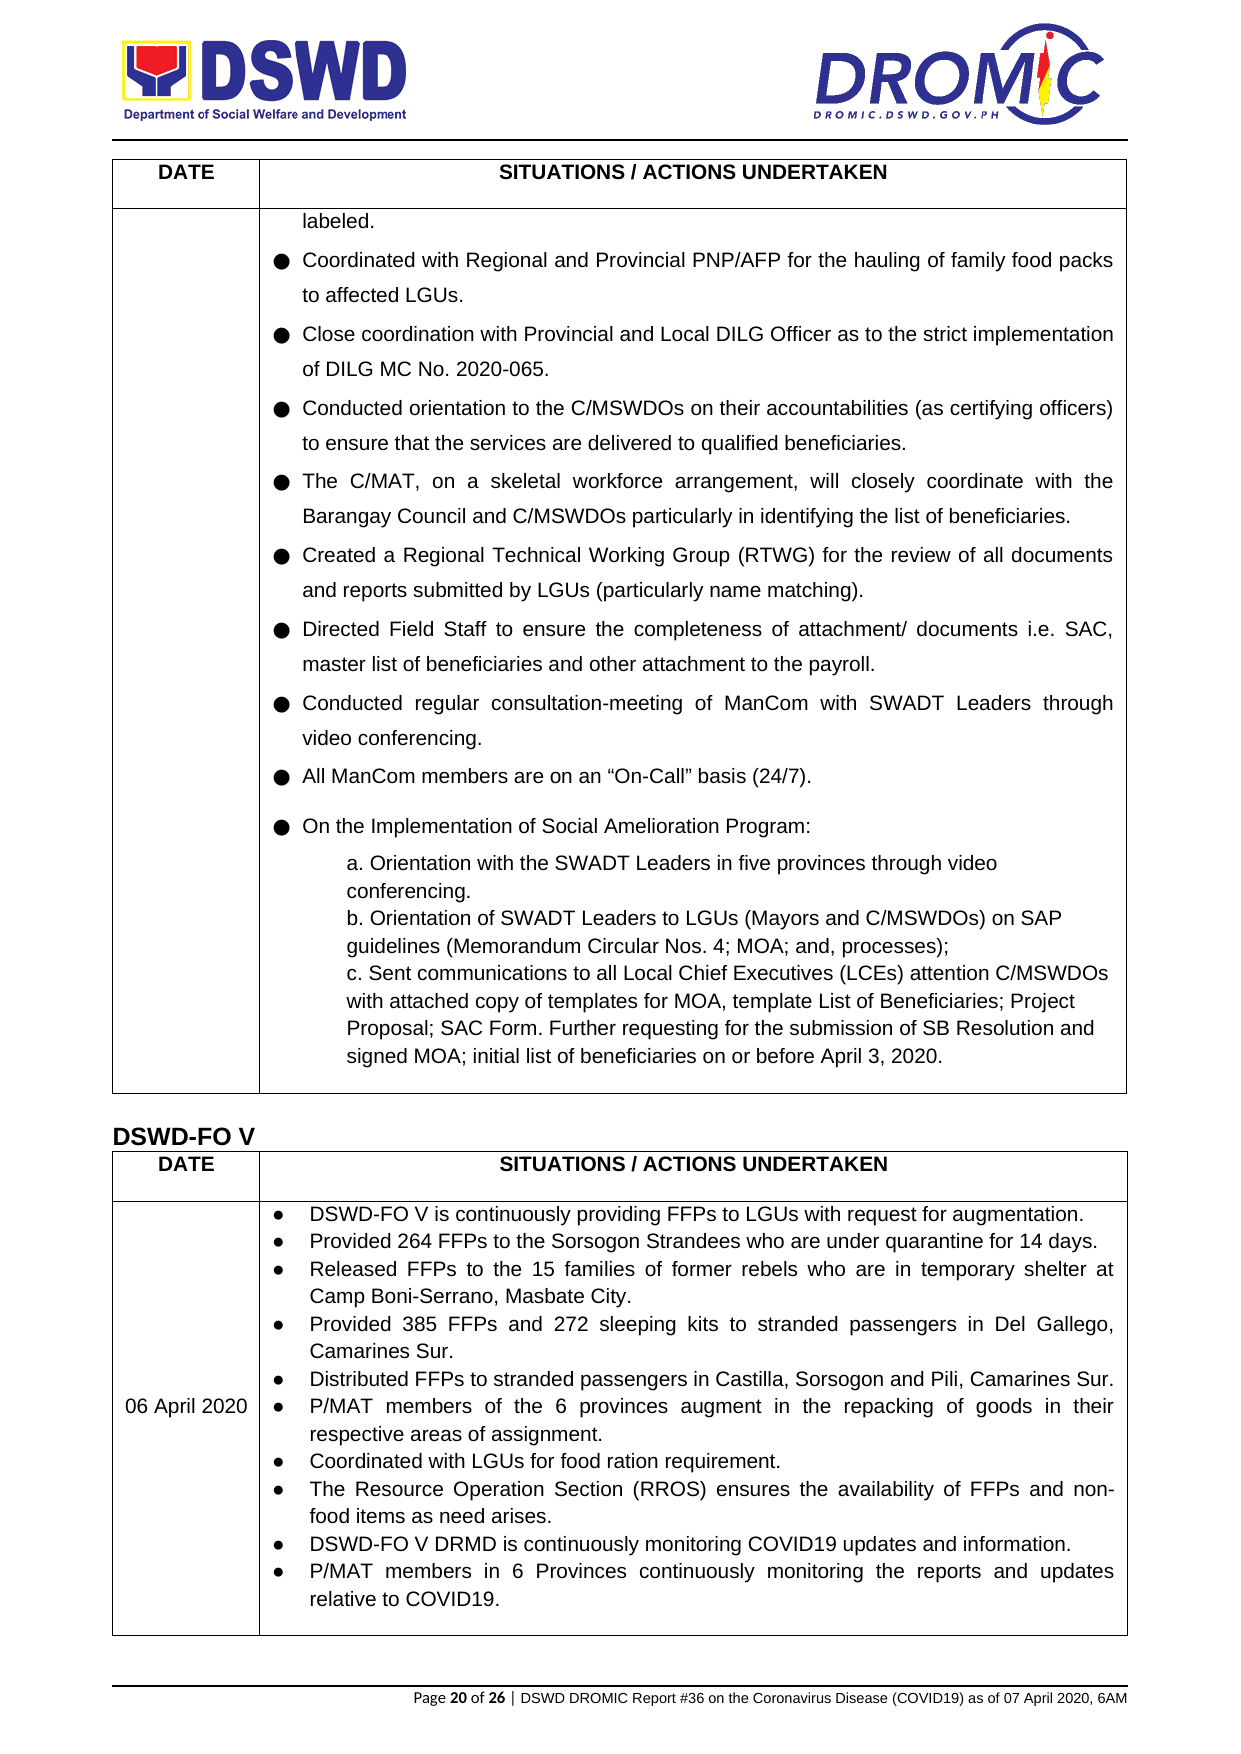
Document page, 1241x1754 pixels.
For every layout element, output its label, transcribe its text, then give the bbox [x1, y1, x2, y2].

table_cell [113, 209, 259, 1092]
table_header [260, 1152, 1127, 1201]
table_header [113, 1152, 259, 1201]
text DSWD-FO V [112, 1122, 1128, 1151]
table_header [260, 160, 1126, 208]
picture [112, 37, 417, 125]
picture [781, 23, 1133, 125]
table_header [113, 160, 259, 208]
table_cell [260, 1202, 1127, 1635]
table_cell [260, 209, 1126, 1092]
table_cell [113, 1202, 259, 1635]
